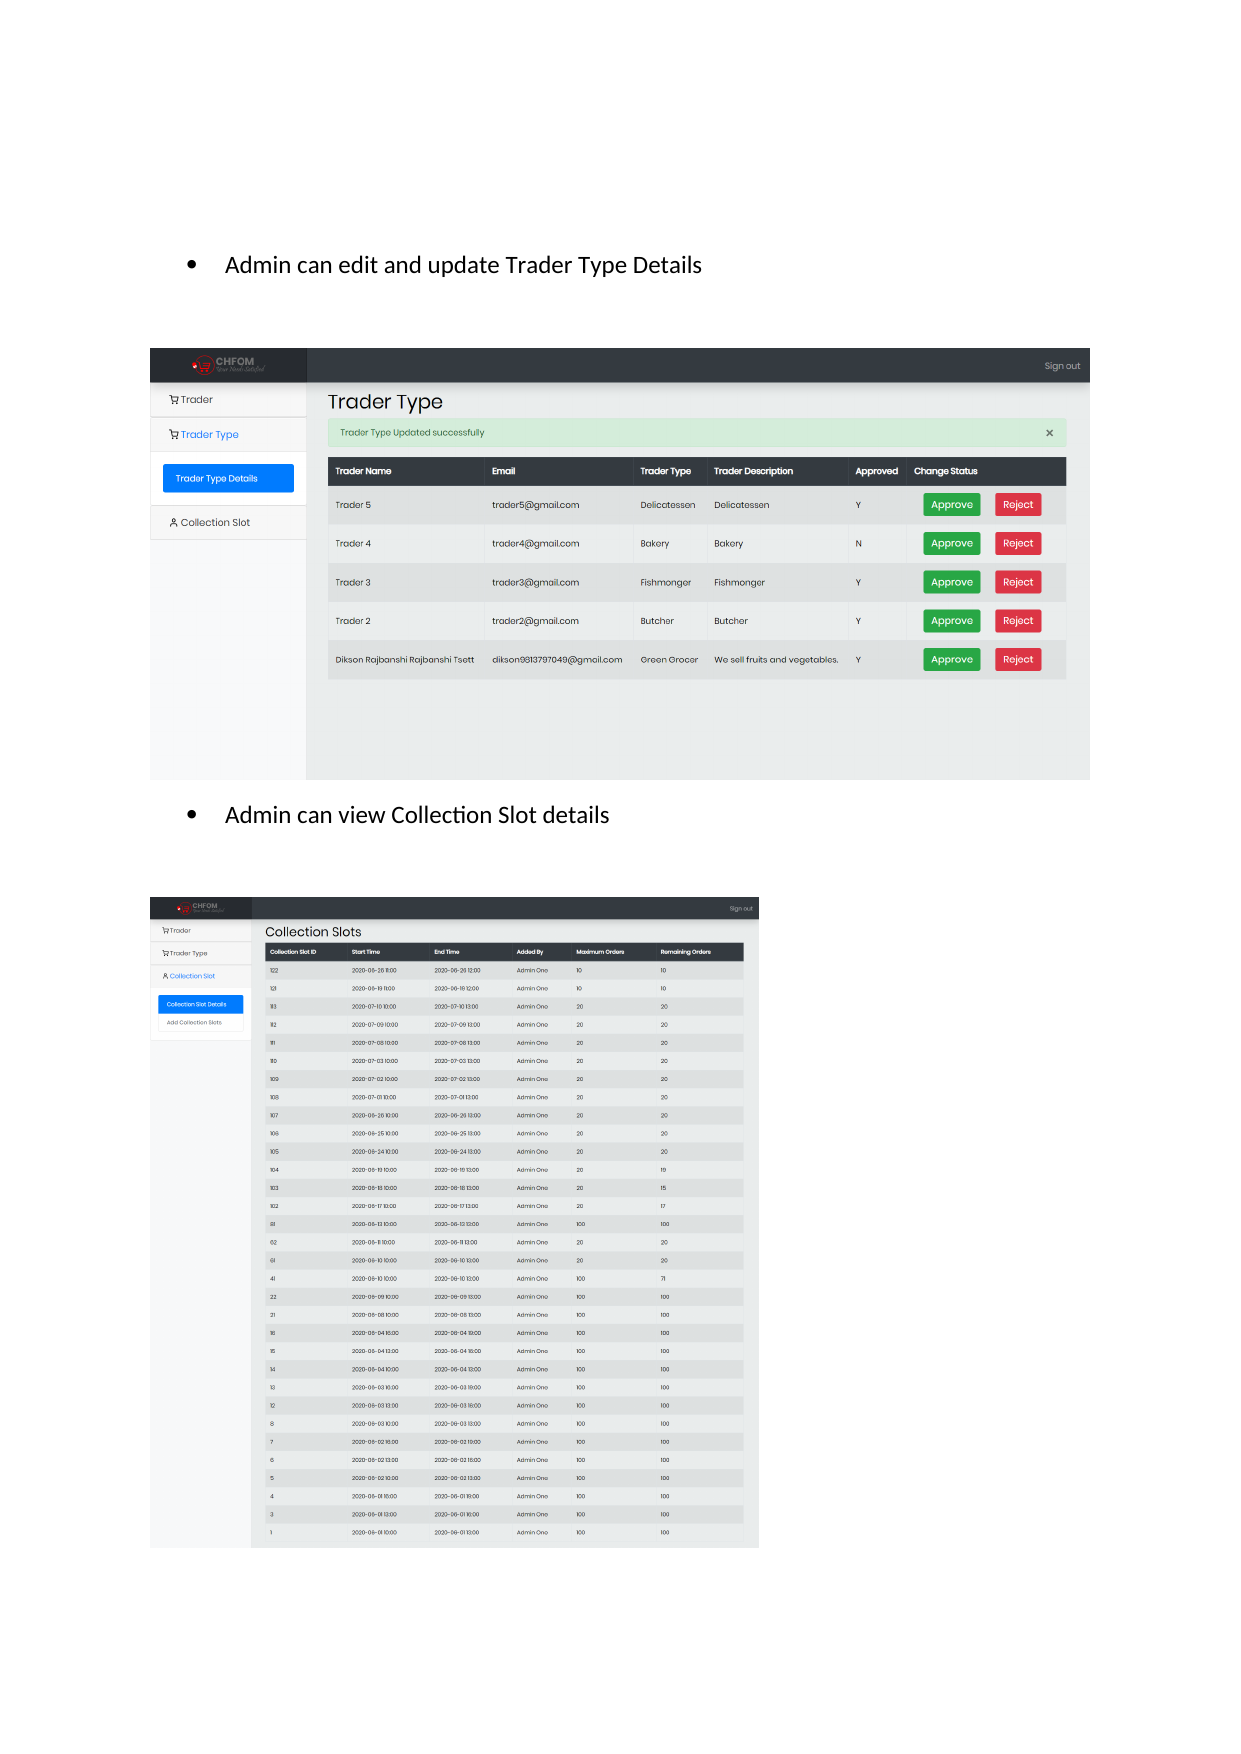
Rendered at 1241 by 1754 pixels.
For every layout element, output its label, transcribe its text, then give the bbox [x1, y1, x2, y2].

list Admin can view Collection Slot details [187, 799, 1090, 829]
list Admin can edit and update Trader Type Details [187, 249, 1090, 280]
picture [150, 897, 759, 1548]
picture [150, 348, 1090, 780]
